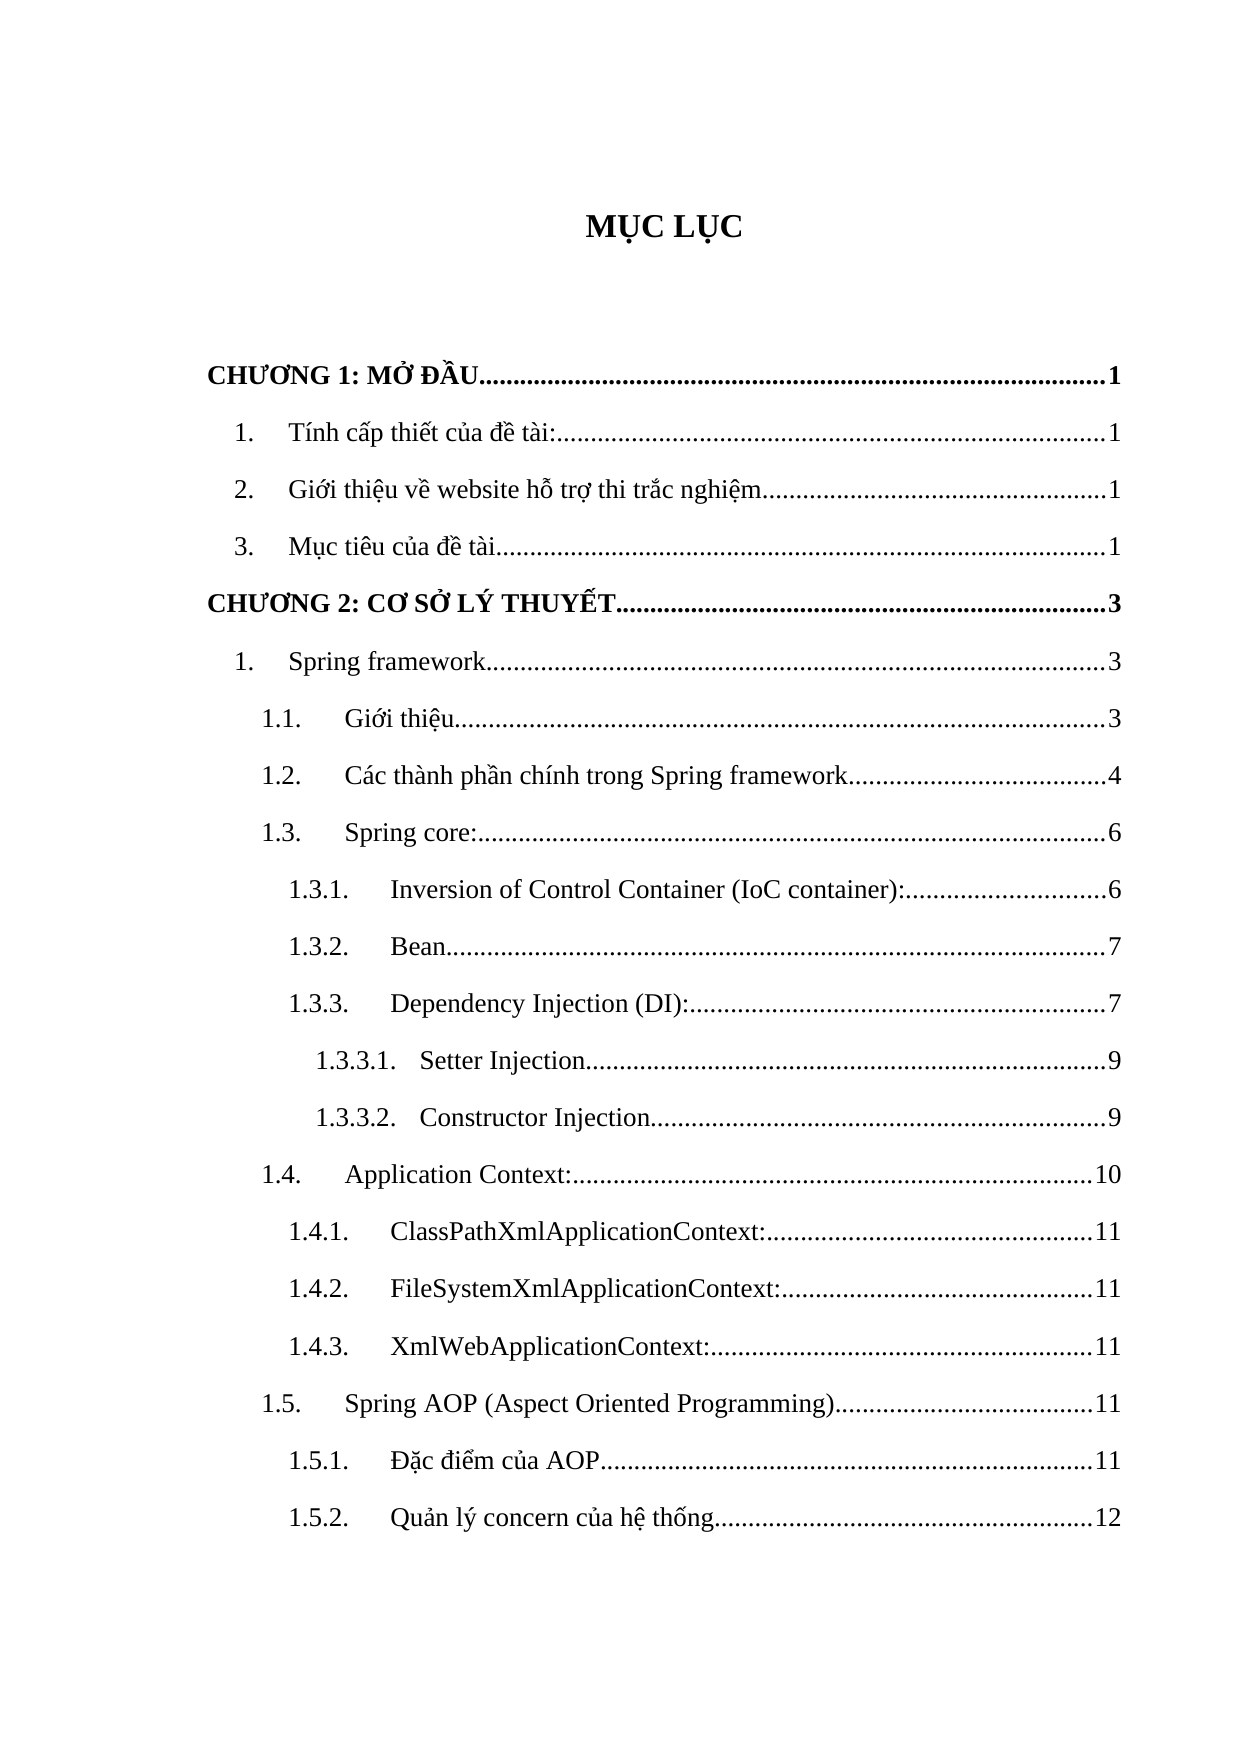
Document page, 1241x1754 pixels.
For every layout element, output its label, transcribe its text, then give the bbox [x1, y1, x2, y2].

text 1.3.2. Bean 7 [288, 930, 1122, 961]
text 1.4.3. XmlWebApplicationContext: 11 [288, 1330, 1122, 1361]
text 1.5. Spring AOP (Aspect Oriented Programming) 11 [261, 1387, 1122, 1418]
text CHƯƠNG 1: MỞ ĐẦU 1 [207, 359, 1122, 390]
text 1.3.3. Dependency Injection (DI): 7 [288, 987, 1122, 1018]
text 1.5.1. Đặc điểm của AOP 11 [288, 1444, 1122, 1475]
text 1. Tính cấp thiết của đề tài: 1 [234, 416, 1122, 447]
text 1.2. Các thành phần chính trong Spring framework 4 [261, 759, 1122, 790]
text 1.3. Spring core: 6 [261, 816, 1122, 847]
text 1.3.3.2. Constructor Injection 9 [315, 1101, 1122, 1132]
text 1.5.2. Quản lý concern của hệ thống 12 [288, 1501, 1122, 1532]
text 1.1. Giới thiệu 3 [261, 702, 1122, 733]
text 3. Mục tiêu của đề tài 1 [234, 531, 1122, 562]
text 2. Giới thiệu về website hỗ trợ thi trắc nghiệm 1 [234, 473, 1122, 504]
text 1.3.3.1. Setter Injection 9 [315, 1044, 1122, 1075]
text 1.3.1. Inversion of Control Container (IoC container): 6 [288, 873, 1122, 904]
text MỤC LỤC [207, 207, 1122, 245]
text 1.4. Application Context: 10 [261, 1158, 1122, 1189]
text 1.4.1. ClassPathXmlApplicationContext: 11 [288, 1216, 1122, 1247]
text 1. Spring framework 3 [234, 645, 1122, 676]
text CHƯƠNG 2: CƠ SỞ LÝ THUYẾT 3 [207, 588, 1122, 619]
text 1.4.2. FileSystemXmlApplicationContext: 11 [288, 1273, 1122, 1304]
